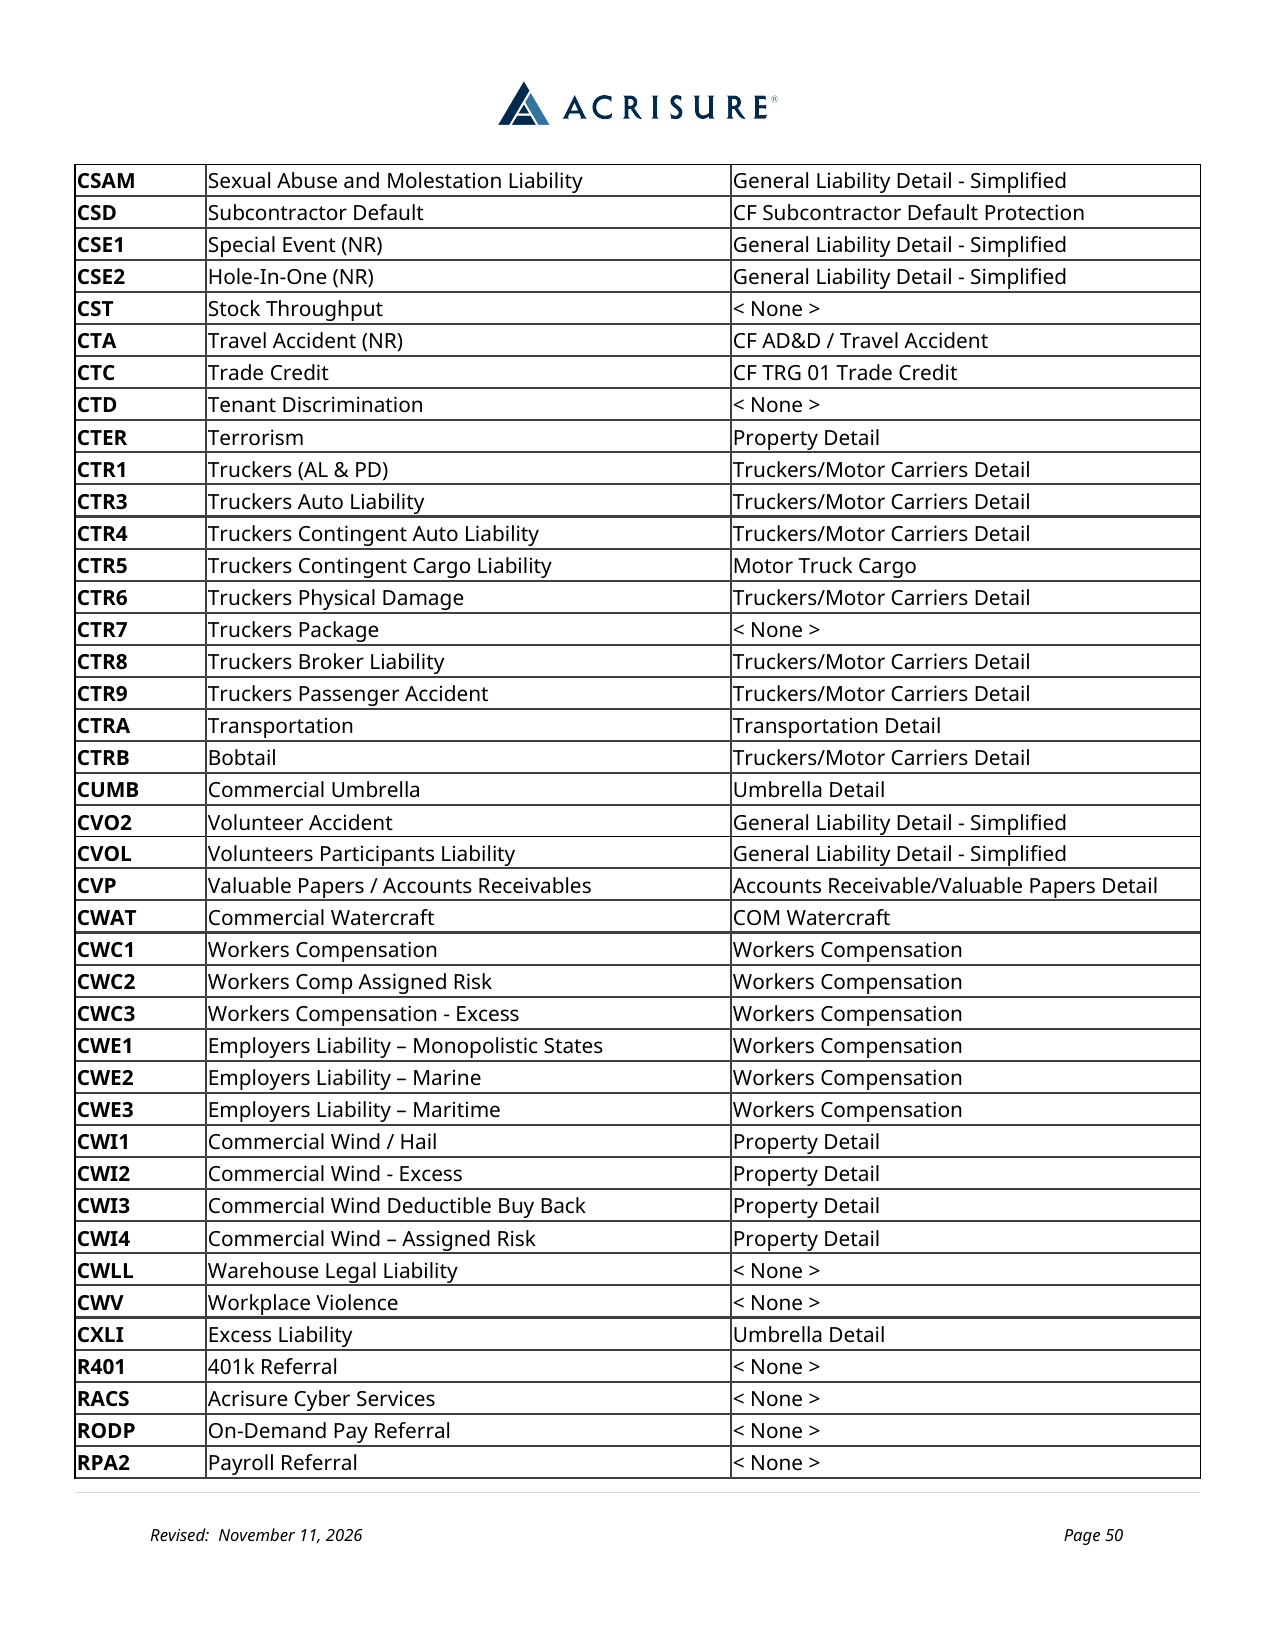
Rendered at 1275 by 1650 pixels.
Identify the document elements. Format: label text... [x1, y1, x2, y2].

table_cell Truckers/Motor Carriers Detail [732, 678, 1200, 708]
table_cell CTER [76, 421, 205, 451]
table_cell Truckers Broker Liability [207, 646, 730, 676]
table_cell Subcontractor Default [207, 197, 730, 227]
table_cell CTRA [76, 710, 205, 740]
table_cell Truckers/Motor Carriers Detail [732, 518, 1200, 547]
table_cell Truckers/Motor Carriers Detail [732, 646, 1200, 676]
table_cell General Liability Detail - Simplified [732, 165, 1200, 194]
table_cell Acrisure Cyber Services [207, 1383, 730, 1413]
table_cell Employers Liability – Maritime [207, 1094, 730, 1124]
table_cell < None > [732, 1351, 1200, 1381]
table_cell General Liability Detail - Simplified [732, 837, 1200, 867]
table_cell RODP [76, 1415, 205, 1445]
table_cell General Liability Detail - Simplified [732, 229, 1200, 259]
table_cell CSE2 [76, 261, 205, 291]
table_cell Umbrella Detail [732, 774, 1200, 804]
table_cell Transportation [207, 710, 730, 740]
table_cell CTR4 [76, 518, 205, 547]
table_cell Hole-In-One (NR) [207, 261, 730, 291]
table_cell Property Detail [732, 1222, 1200, 1252]
table_cell Workers Compensation [732, 934, 1200, 963]
table_cell CUMB [76, 774, 205, 804]
table_cell CVO2 [76, 806, 205, 836]
table_cell Commercial Wind – Assigned Risk [207, 1222, 730, 1252]
table_cell Property Detail [732, 421, 1200, 451]
table_cell CTR5 [76, 550, 205, 579]
table_cell CWV [76, 1286, 205, 1316]
table_cell CTC [76, 357, 205, 387]
table_cell CVP [76, 869, 205, 899]
table_cell Payroll Referral [207, 1447, 730, 1477]
table_cell CWI3 [76, 1190, 205, 1220]
table_cell < None > [732, 293, 1200, 323]
table_cell Sexual Abuse and Molestation Liability [207, 165, 730, 194]
table_cell 401k Referral [207, 1351, 730, 1381]
table_cell Truckers Package [207, 614, 730, 644]
table_cell RPA2 [76, 1447, 205, 1477]
table_cell Commercial Watercraft [207, 901, 730, 931]
table_cell Volunteers Participants Liability [207, 837, 730, 867]
table_cell Truckers (AL & PD) [207, 453, 730, 483]
table_cell Accounts Receivable/Valuable Papers Detail [732, 869, 1200, 899]
table_cell Excess Liability [207, 1319, 730, 1348]
table_cell CF AD&D / Travel Accident [732, 325, 1200, 355]
table_cell R401 [76, 1351, 205, 1381]
table_cell Umbrella Detail [732, 1319, 1200, 1348]
table_cell Transportation Detail [732, 710, 1200, 740]
table_cell RACS [76, 1383, 205, 1413]
table_cell Workers Compensation [207, 934, 730, 963]
table_cell Terrorism [207, 421, 730, 451]
table_cell < None > [732, 1415, 1200, 1445]
table_cell Truckers/Motor Carriers Detail [732, 485, 1200, 515]
table_cell CWE3 [76, 1094, 205, 1124]
table_cell CTR6 [76, 582, 205, 612]
table_cell < None > [732, 389, 1200, 419]
table_cell CXLI [76, 1319, 205, 1348]
table_cell Property Detail [732, 1158, 1200, 1188]
table_cell Commercial Umbrella [207, 774, 730, 804]
table_cell CWC3 [76, 998, 205, 1028]
table_cell General Liability Detail - Simplified [732, 806, 1200, 836]
table_cell Tenant Discrimination [207, 389, 730, 419]
table_cell CTR3 [76, 485, 205, 515]
table_cell CWE2 [76, 1062, 205, 1092]
table_cell Motor Truck Cargo [732, 550, 1200, 579]
table_cell Truckers Contingent Cargo Liability [207, 550, 730, 579]
table_cell CWI1 [76, 1126, 205, 1156]
table_cell Volunteer Accident [207, 806, 730, 836]
table_cell < None > [732, 1286, 1200, 1316]
table_cell CWLL [76, 1254, 205, 1284]
table_cell < None > [732, 1254, 1200, 1284]
table_cell On-Demand Pay Referral [207, 1415, 730, 1445]
table_cell Workers Comp Assigned Risk [207, 966, 730, 996]
table_cell Workers Compensation [732, 966, 1200, 996]
table_cell Workers Compensation [732, 1094, 1200, 1124]
table_cell Warehouse Legal Liability [207, 1254, 730, 1284]
table_cell Bobtail [207, 742, 730, 772]
table_cell Truckers Contingent Auto Liability [207, 518, 730, 547]
table_cell Employers Liability – Monopolistic States [207, 1030, 730, 1060]
table_cell Special Event (NR) [207, 229, 730, 259]
picture [496, 75, 779, 135]
table_cell < None > [732, 614, 1200, 644]
table_cell Travel Accident (NR) [207, 325, 730, 355]
table_cell Workers Compensation - Excess [207, 998, 730, 1028]
table_cell CSE1 [76, 229, 205, 259]
table_cell CF Subcontractor Default Protection [732, 197, 1200, 227]
table_cell < None > [732, 1383, 1200, 1413]
table_cell Truckers/Motor Carriers Detail [732, 582, 1200, 612]
table_cell Property Detail [732, 1190, 1200, 1220]
table_cell COM Watercraft [732, 901, 1200, 931]
table_cell CF TRG 01 Trade Credit [732, 357, 1200, 387]
table_cell CWAT [76, 901, 205, 931]
table_cell < None > [732, 1447, 1200, 1477]
table_cell CWC2 [76, 966, 205, 996]
table_cell CTA [76, 325, 205, 355]
table_cell CTR1 [76, 453, 205, 483]
table_cell CWE1 [76, 1030, 205, 1060]
table_cell Stock Throughput [207, 293, 730, 323]
table_cell CTD [76, 389, 205, 419]
table_cell CWI2 [76, 1158, 205, 1188]
table_cell Trade Credit [207, 357, 730, 387]
table_cell Truckers/Motor Carriers Detail [732, 453, 1200, 483]
table_cell Workers Compensation [732, 1062, 1200, 1092]
table_cell Workplace Violence [207, 1286, 730, 1316]
table_cell Truckers/Motor Carriers Detail [732, 742, 1200, 772]
table_cell Workers Compensation [732, 1030, 1200, 1060]
table_cell CWI4 [76, 1222, 205, 1252]
table_cell Commercial Wind - Excess [207, 1158, 730, 1188]
table_cell CTR8 [76, 646, 205, 676]
table_cell CTRB [76, 742, 205, 772]
table_cell Employers Liability – Marine [207, 1062, 730, 1092]
table_cell CSD [76, 197, 205, 227]
table_cell CSAM [76, 165, 205, 194]
table_cell CVOL [76, 837, 205, 867]
table_cell Truckers Passenger Accident [207, 678, 730, 708]
table_cell Property Detail [732, 1126, 1200, 1156]
table_cell CTR9 [76, 678, 205, 708]
table_cell Commercial Wind Deductible Buy Back [207, 1190, 730, 1220]
table_cell Commercial Wind / Hail [207, 1126, 730, 1156]
table_cell Workers Compensation [732, 998, 1200, 1028]
table_cell Valuable Papers / Accounts Receivables [207, 869, 730, 899]
table_cell CTR7 [76, 614, 205, 644]
table_cell Truckers Auto Liability [207, 485, 730, 515]
table_cell CST [76, 293, 205, 323]
table_cell Truckers Physical Damage [207, 582, 730, 612]
table_cell CWC1 [76, 934, 205, 963]
table_cell General Liability Detail - Simplified [732, 261, 1200, 291]
